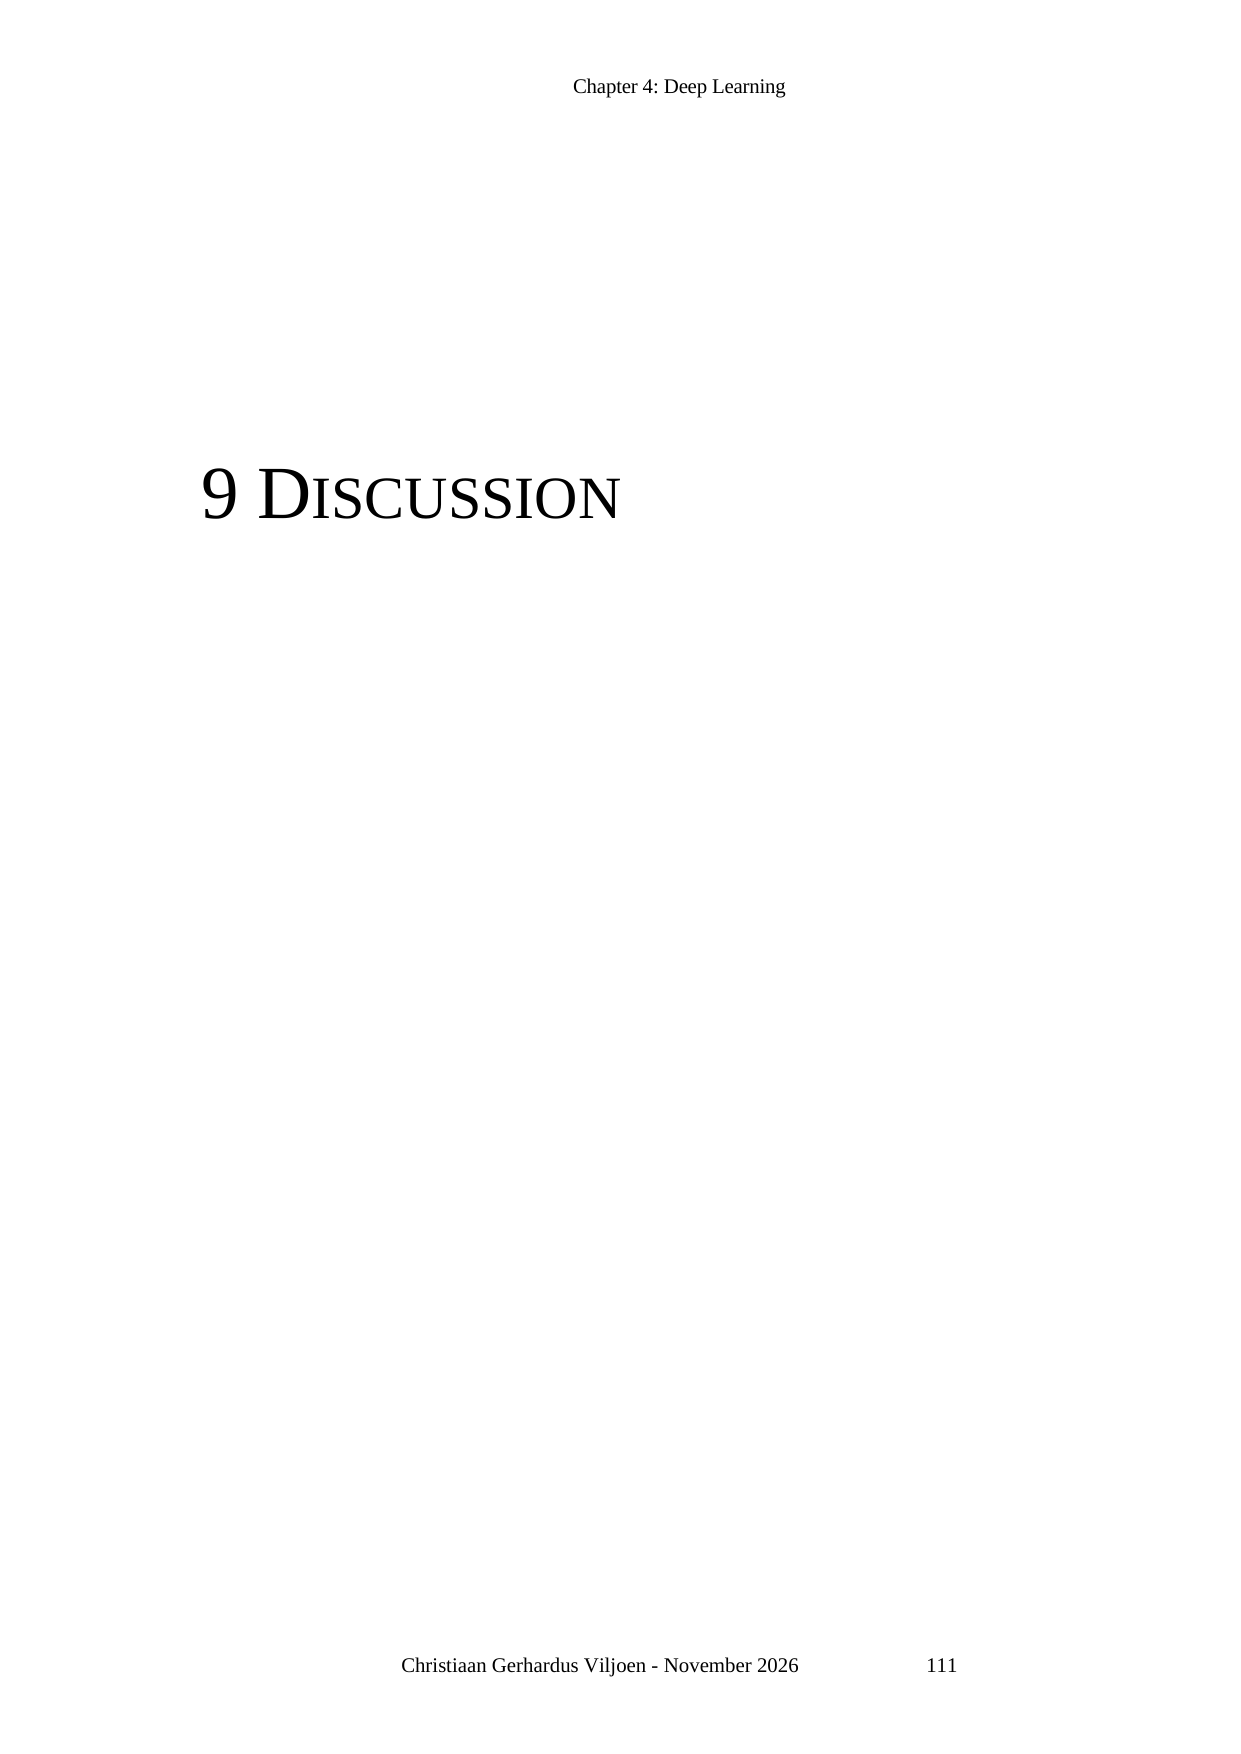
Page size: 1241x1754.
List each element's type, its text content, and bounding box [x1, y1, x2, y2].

subtitle Discussion [201, 448, 1122, 534]
